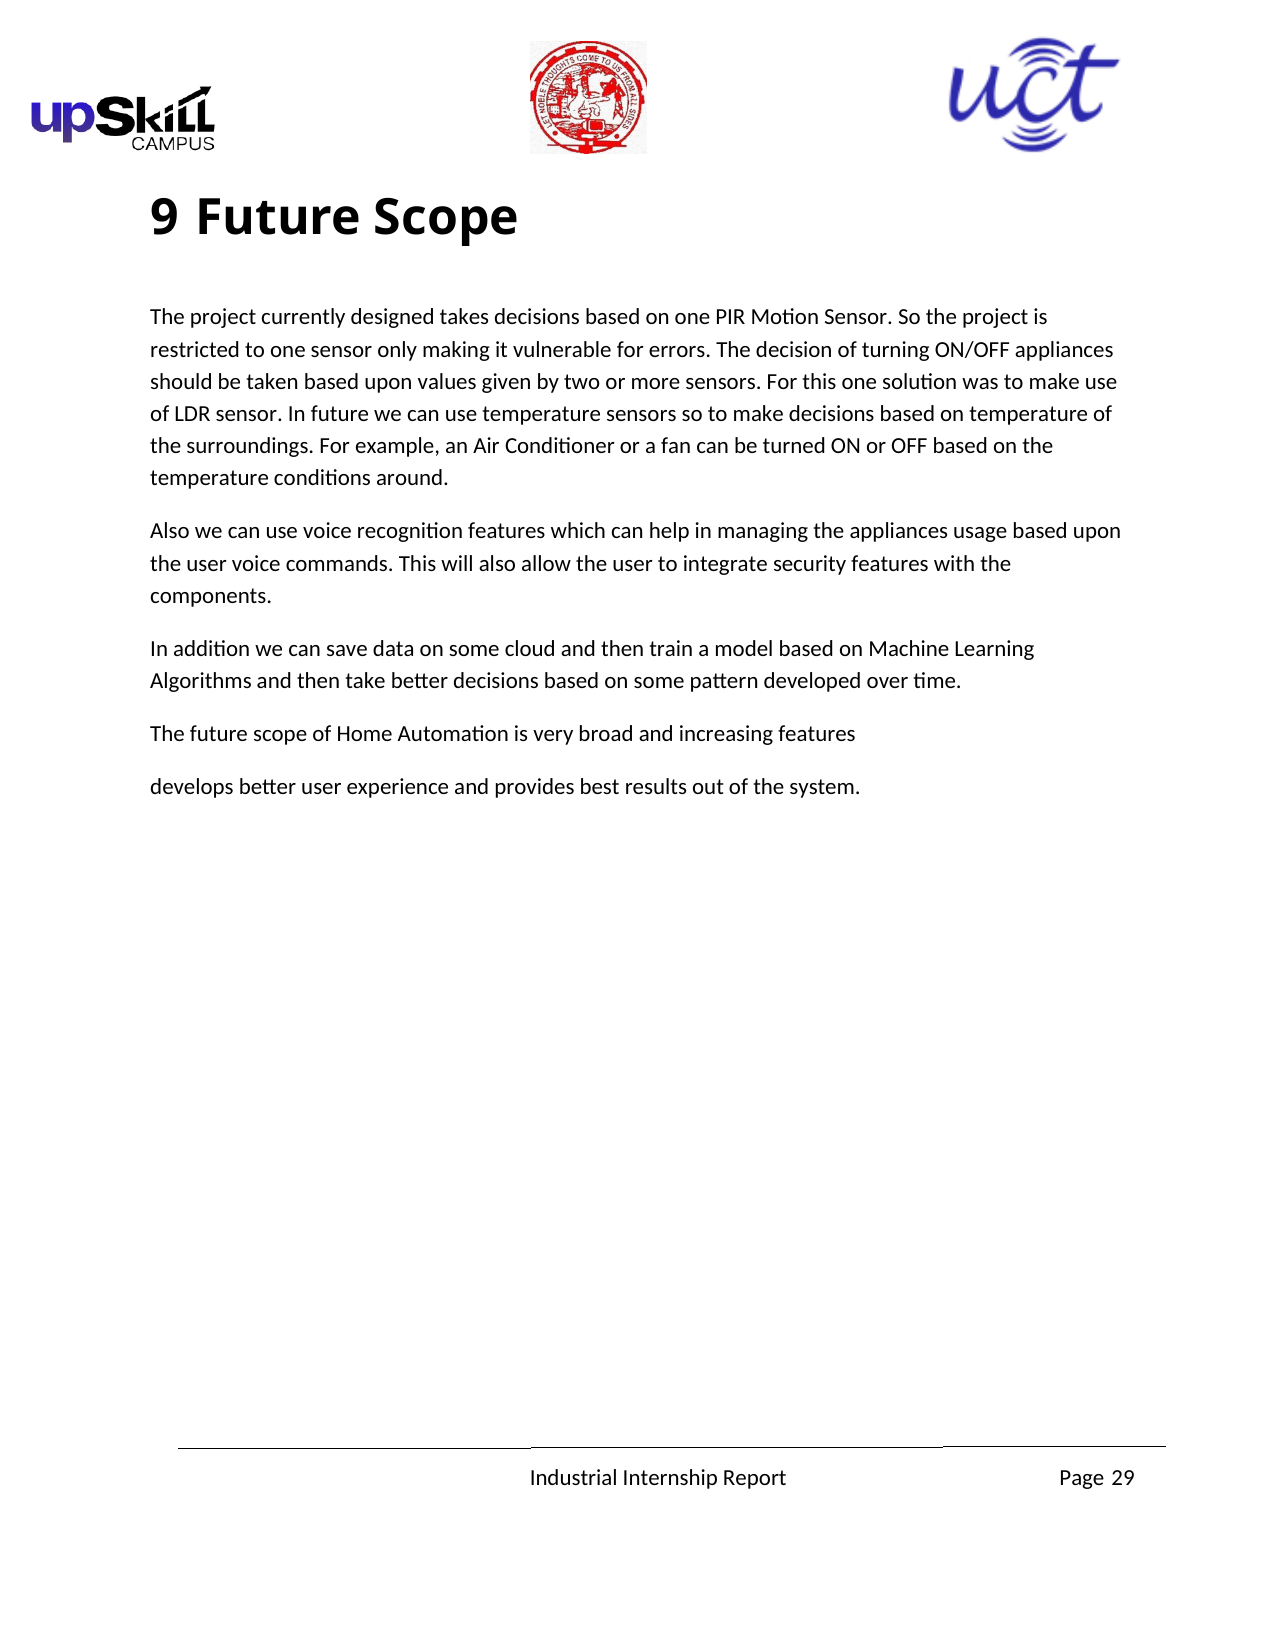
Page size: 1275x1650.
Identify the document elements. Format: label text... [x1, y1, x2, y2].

picture [946, 28, 1125, 154]
subtitle Future Scope [150, 181, 1134, 249]
text The future scope of Home Automation is very broad and increasing features [150, 719, 1134, 747]
picture [0, 73, 246, 154]
picture [530, 41, 647, 154]
text develops better user experience and provides best results out of the system. [150, 772, 1134, 800]
text The project currently designed takes decisions based on one PIR Motion Sensor. So the project is restricted to one sensor only making it vulnerable for errors. The decision of turning ON/OFF appliances should be taken based upon values given by two or more sensors. For this one solution was to make use of LDR sensor. In future we can use temperature sensors so to make decisions based on temperature of the surroundings. For example, an Air Conditioner or a fan can be turned ON or OFF based on the temperature conditions around. [150, 302, 1134, 491]
text Also we can use voice recognition features which can help in managing the appliances usage based upon the user voice commands. This will also allow the user to integrate security features with the components. [150, 516, 1134, 609]
text In addition we can save data on some cloud and then train a model based on Machine Learning Algorithms and then take better decisions based on some pattern developed over time. [150, 634, 1134, 694]
